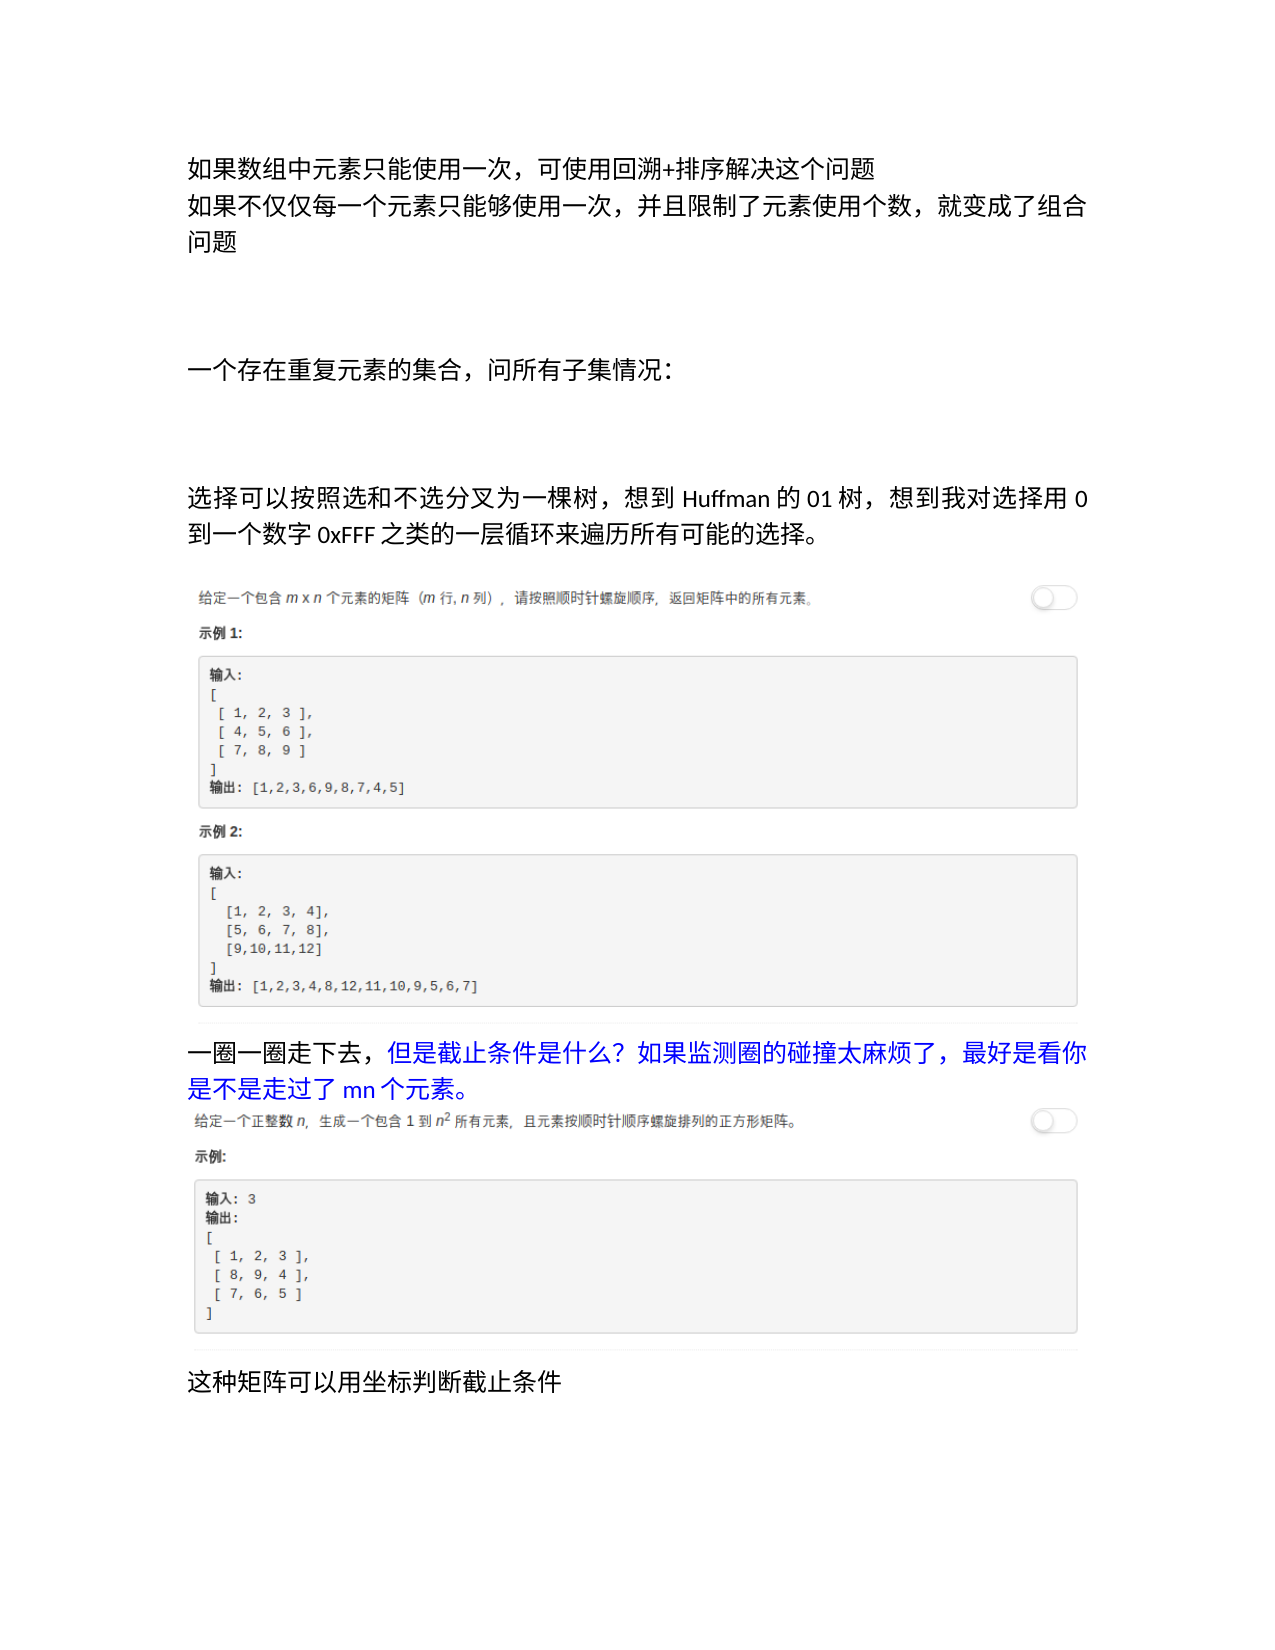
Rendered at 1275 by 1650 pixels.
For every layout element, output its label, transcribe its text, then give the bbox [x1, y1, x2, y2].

text 这种矩阵可以用坐标判断截止条件 [187, 1363, 1087, 1398]
picture [187, 581, 1087, 1034]
picture [187, 1106, 1087, 1363]
text 一圈一圈走下去，但是截止条件是什么？如果监测圈的碰撞太麻烦了，最好是看你是不是走过了mn个元素。 [187, 1034, 1087, 1106]
text 选择可以按照选和不选分叉为一棵树，想到Huffman的01树，想到我对选择用0到一个数字0xFFF之类的一层循环来遍历所有可能的选择。 [187, 478, 1087, 551]
text 如果不仅仅每一个元素只能够使用一次，并且限制了元素使用个数，就变成了组合问题 [187, 186, 1087, 259]
text 一个存在重复元素的集合，问所有子集情况： [187, 350, 1087, 387]
text 如果数组中元素只能使用一次，可使用回溯+排序解决这个问题 [187, 150, 1087, 186]
